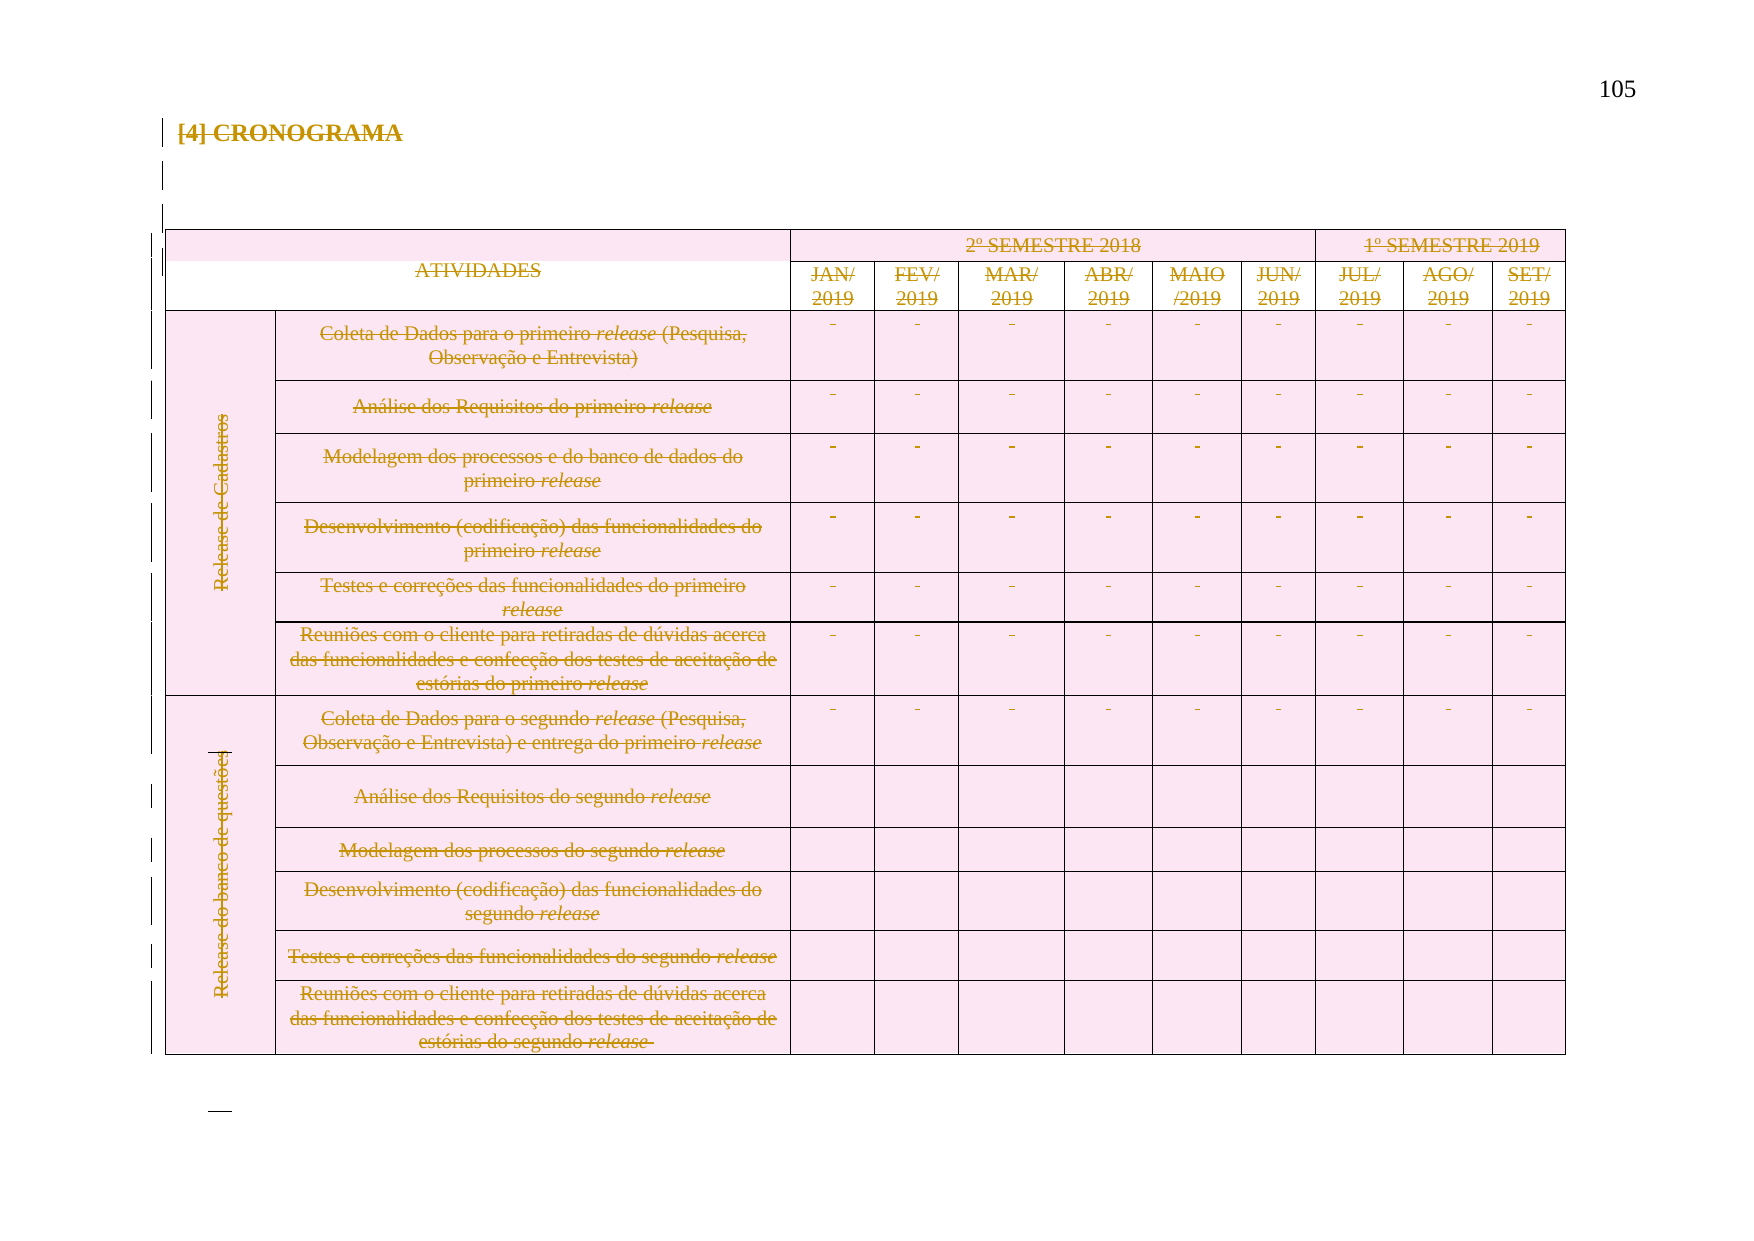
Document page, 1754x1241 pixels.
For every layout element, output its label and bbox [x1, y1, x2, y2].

table_cell [959, 262, 1064, 310]
table_cell [1065, 262, 1152, 310]
table_cell [1316, 262, 1403, 310]
table_cell [1493, 262, 1565, 310]
table_cell [875, 262, 958, 310]
table_cell [1404, 262, 1492, 310]
table_cell [791, 262, 874, 310]
table_cell [1153, 262, 1241, 310]
table_cell [1242, 262, 1315, 310]
